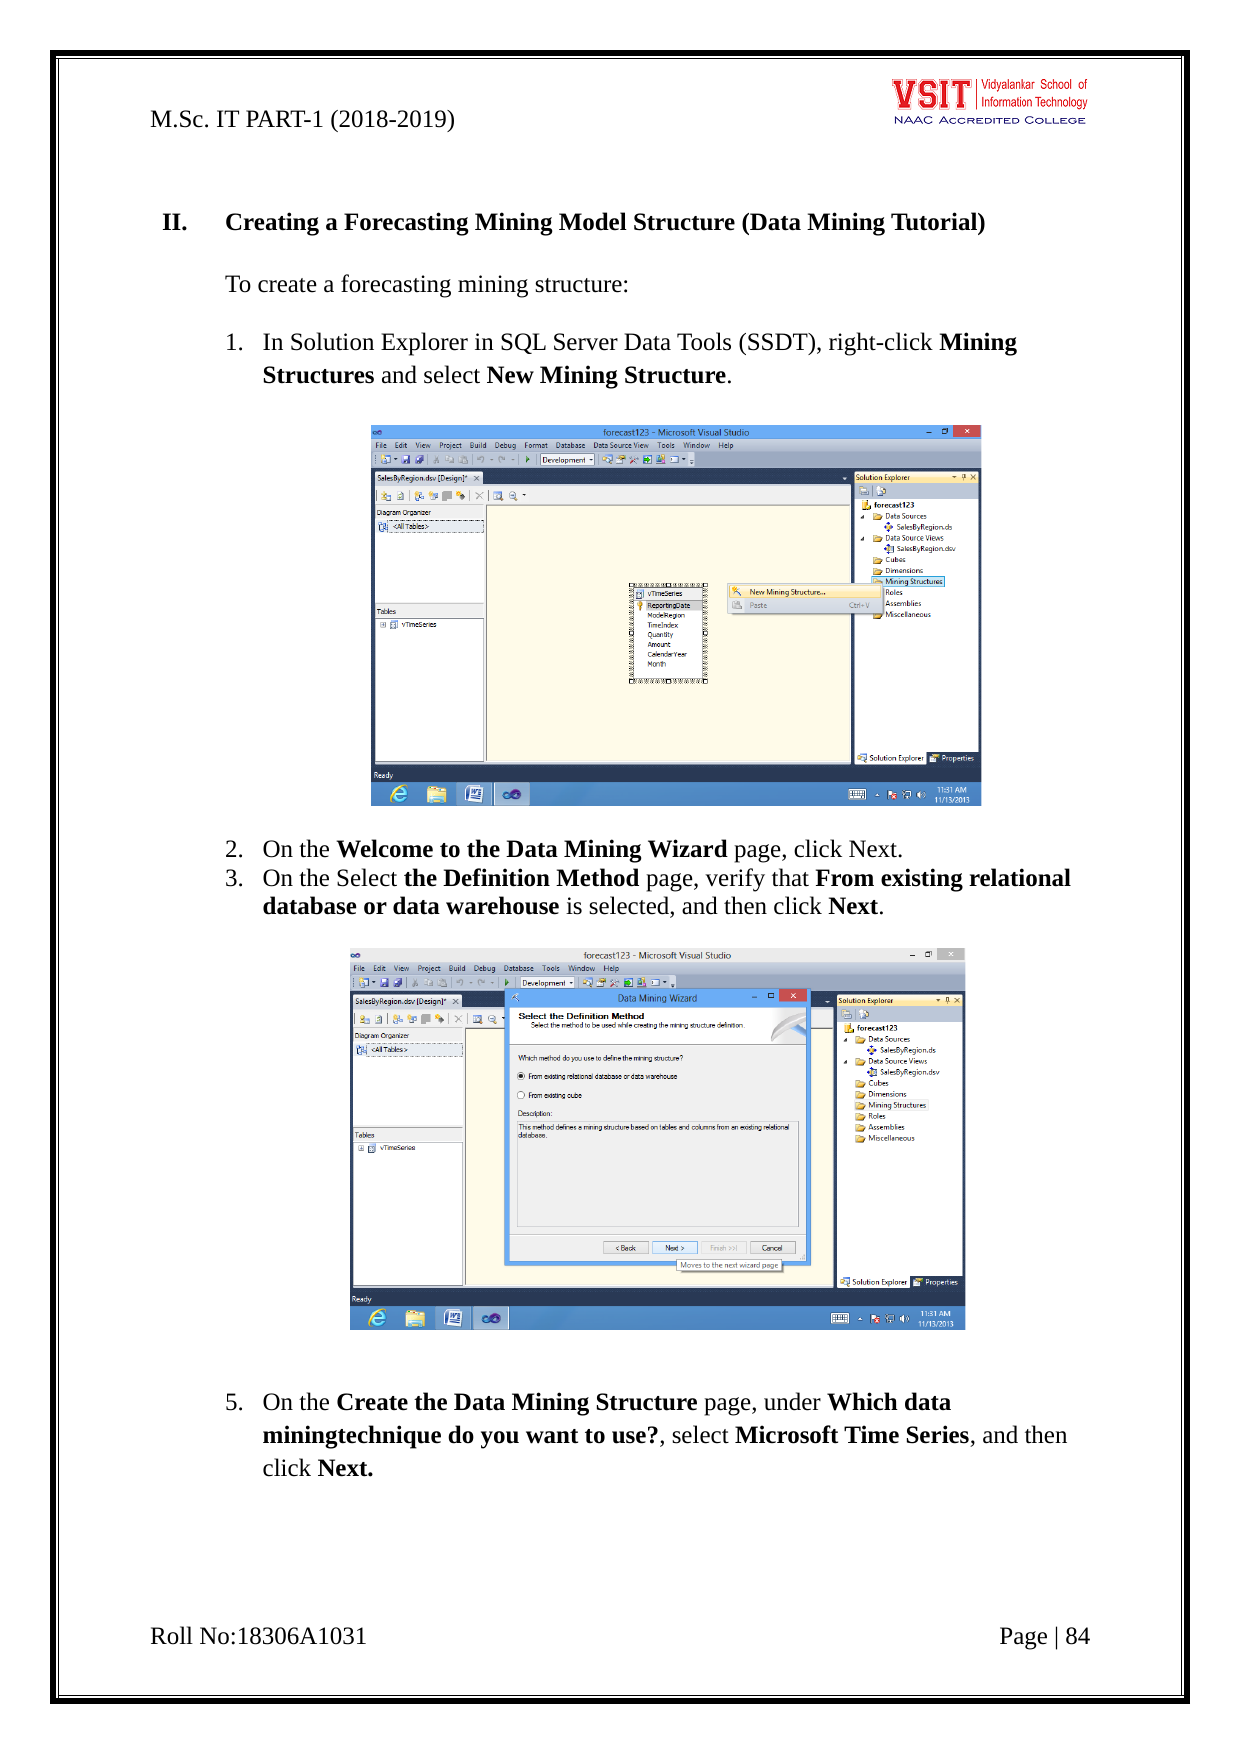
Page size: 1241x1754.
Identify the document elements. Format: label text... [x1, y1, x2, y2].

list Creating a Forecasting Mining Model Structure (Data Mining Tutorial) [187, 207, 1090, 236]
picture [350, 948, 966, 1330]
list On the Welcome to the Data Mining Wizard page, click Next. [225, 834, 1090, 863]
picture [371, 425, 982, 806]
picture [888, 75, 1091, 128]
list On the Create the Data Mining Structure page, under Which data miningtechnique do you want to use?, select Microsoft Time Series, and then click Next. [225, 1387, 1090, 1482]
list On the Select the Definition Method page, verify that From existing relational database or data warehouse is selected, and then click Next. [225, 863, 1090, 920]
list In Solution Explorer in SQL Server Data Tools (SSDT), right-click Mining Structures and select New Mining Structure. [225, 327, 1090, 388]
list To create a forecasting mining structure: [225, 269, 1090, 298]
